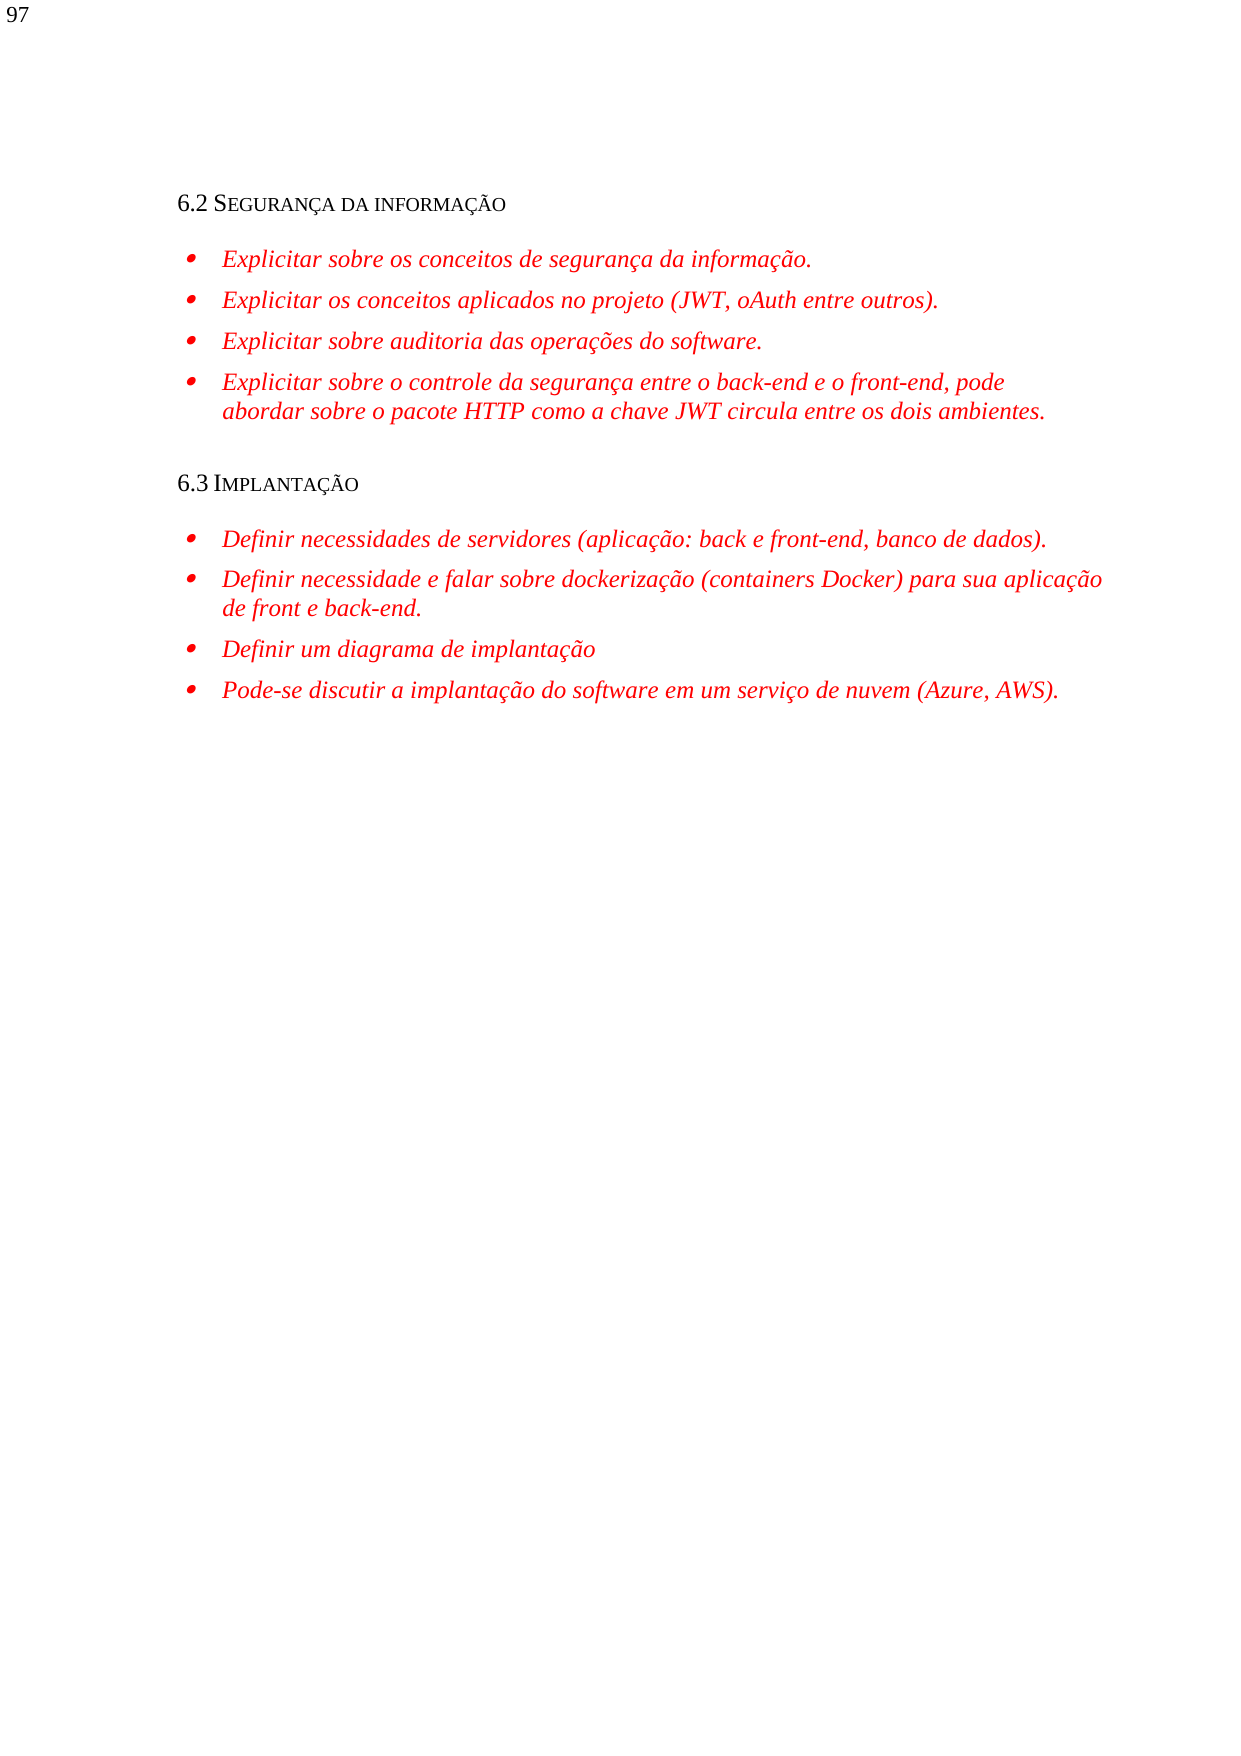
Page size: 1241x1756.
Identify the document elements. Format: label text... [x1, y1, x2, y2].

list Explicitar sobre o controle da segurança entre o back-end e o front-end, pode abordar sobre o pacote HTTP como a chave JWT circula entre os dois ambientes. [184, 367, 1092, 425]
list Explicitar sobre os conceitos de segurança da informação. [184, 244, 1161, 273]
list Explicitar os conceitos aplicados no projeto (JWT, oAuth entre outros). [184, 285, 1161, 314]
list Definir necessidade e falar sobre dockerização (containers Docker) para sua aplicação de front e back-end. [184, 564, 1120, 622]
list Pode-se discutir a implantação do software em um serviço de nuvem (Azure, AWS). [184, 675, 1161, 704]
list Explicitar sobre auditoria das operações do software. [184, 326, 1161, 354]
list Definir um diagrama de implantação [184, 634, 1161, 663]
list IMPLANTAÇÃO [177, 468, 1161, 496]
list Definir necessidades de servidores (aplicação: back e front-end, banco de dados). [184, 524, 1161, 552]
list SEGURANÇA DA INFORMAÇÃO [177, 188, 1161, 217]
